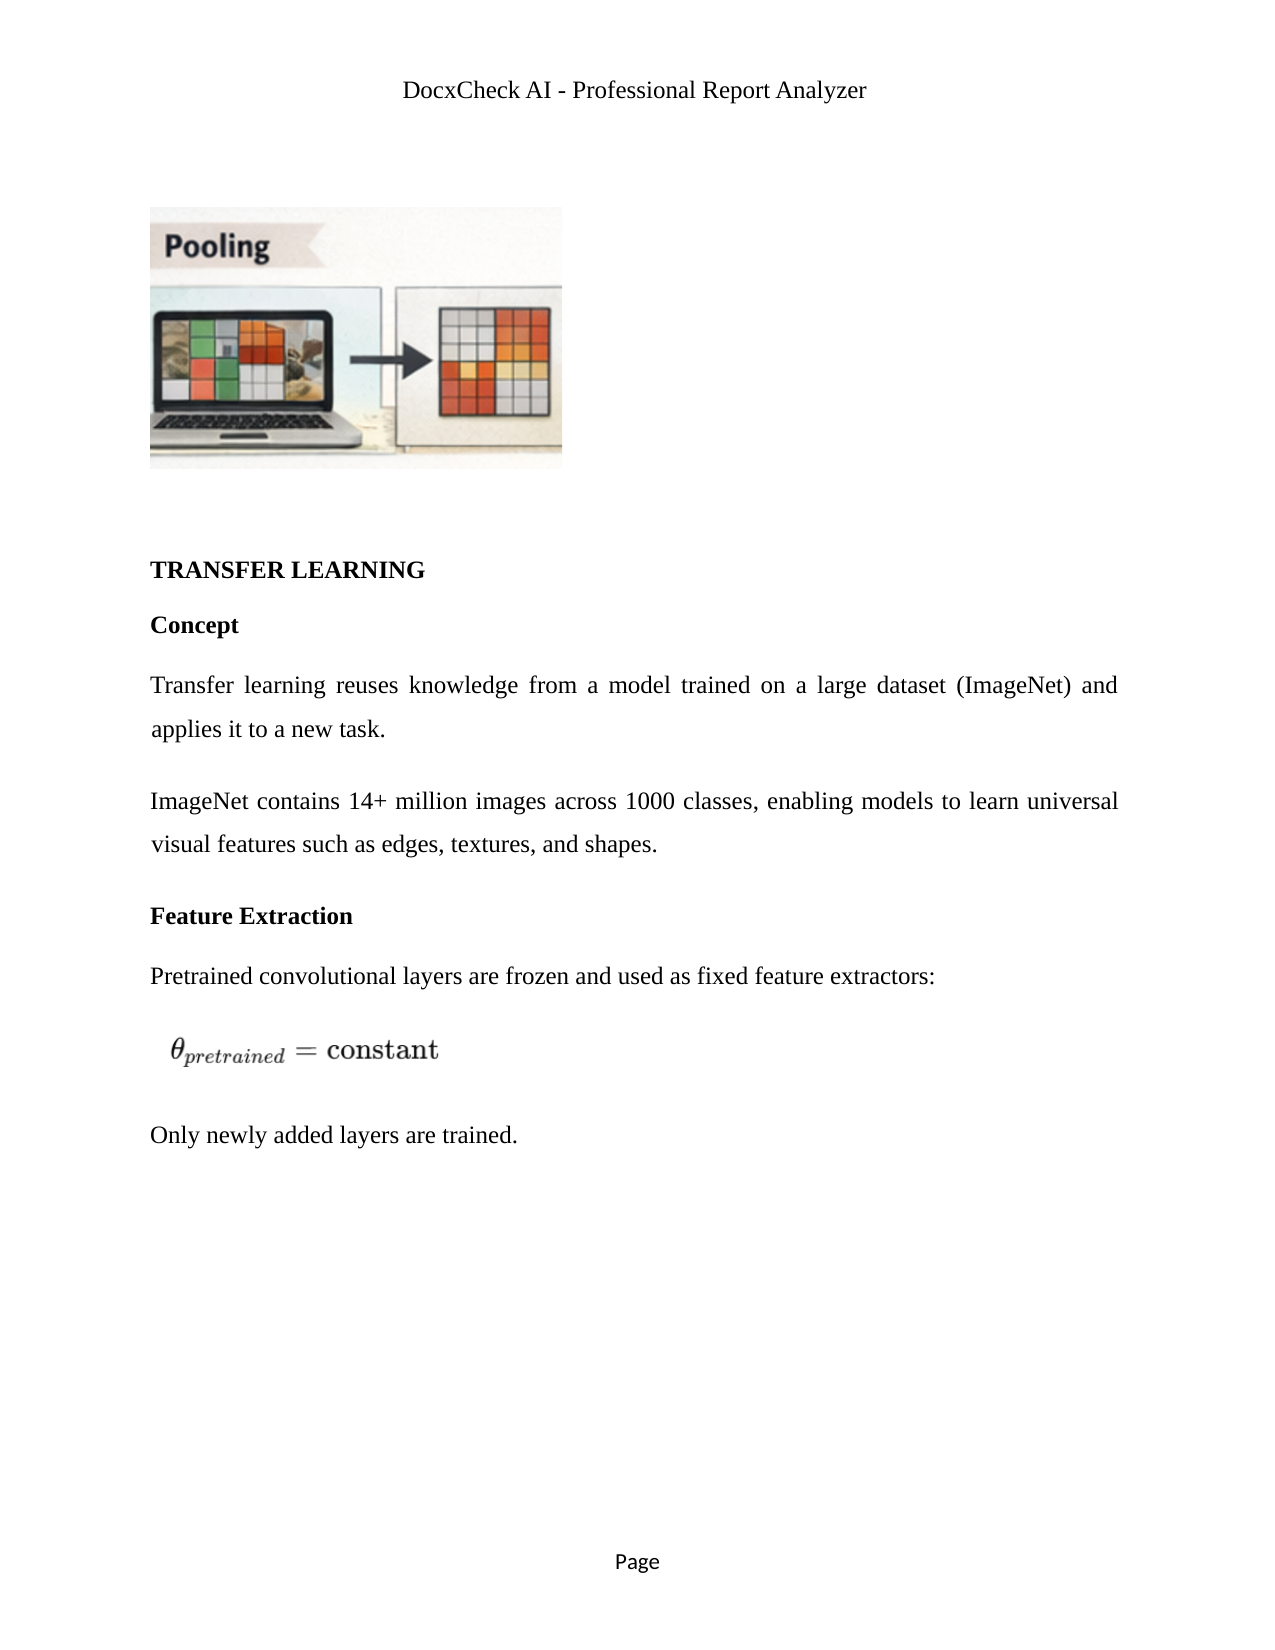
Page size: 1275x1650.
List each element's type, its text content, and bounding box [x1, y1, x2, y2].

text Concept [150, 611, 1119, 639]
picture [150, 207, 563, 469]
picture [150, 1019, 461, 1091]
text Only newly added layers are trained. [150, 1120, 1119, 1149]
text Transfer learning reuses knowledge from a model trained on a large dataset (ImageNet) and applies it to a new task. [150, 671, 1119, 742]
text ImageNet contains 14+ million images across 1000 classes, enabling models to learn universal visual features such as edges, textures, and shapes. [150, 786, 1119, 858]
text Feature Extraction [150, 901, 1119, 930]
text Pretrained convolutional layers are frozen and used as fixed feature extractors: [150, 961, 1119, 990]
text Transfer Learning [150, 555, 1119, 584]
